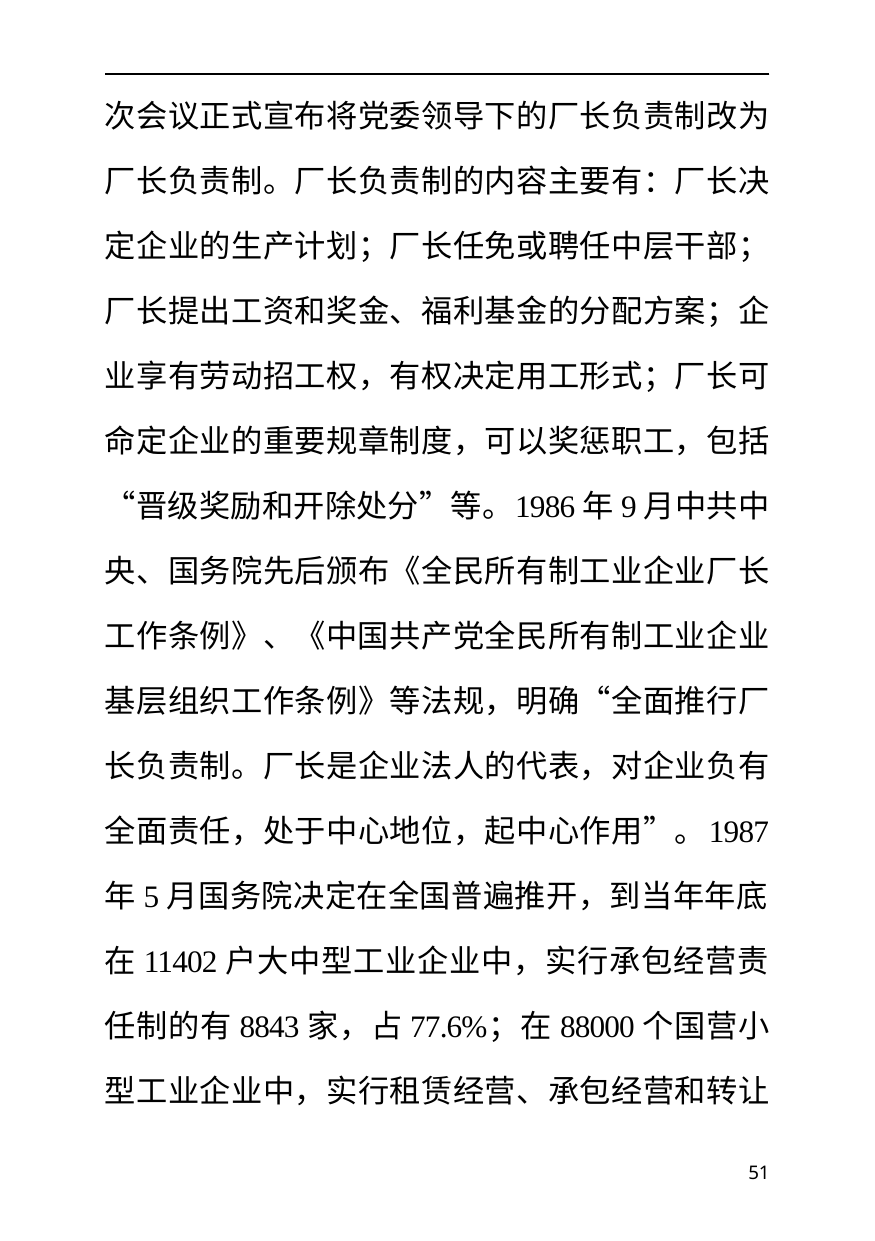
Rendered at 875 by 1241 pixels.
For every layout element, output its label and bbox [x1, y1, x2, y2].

text [104, 81, 769, 1121]
